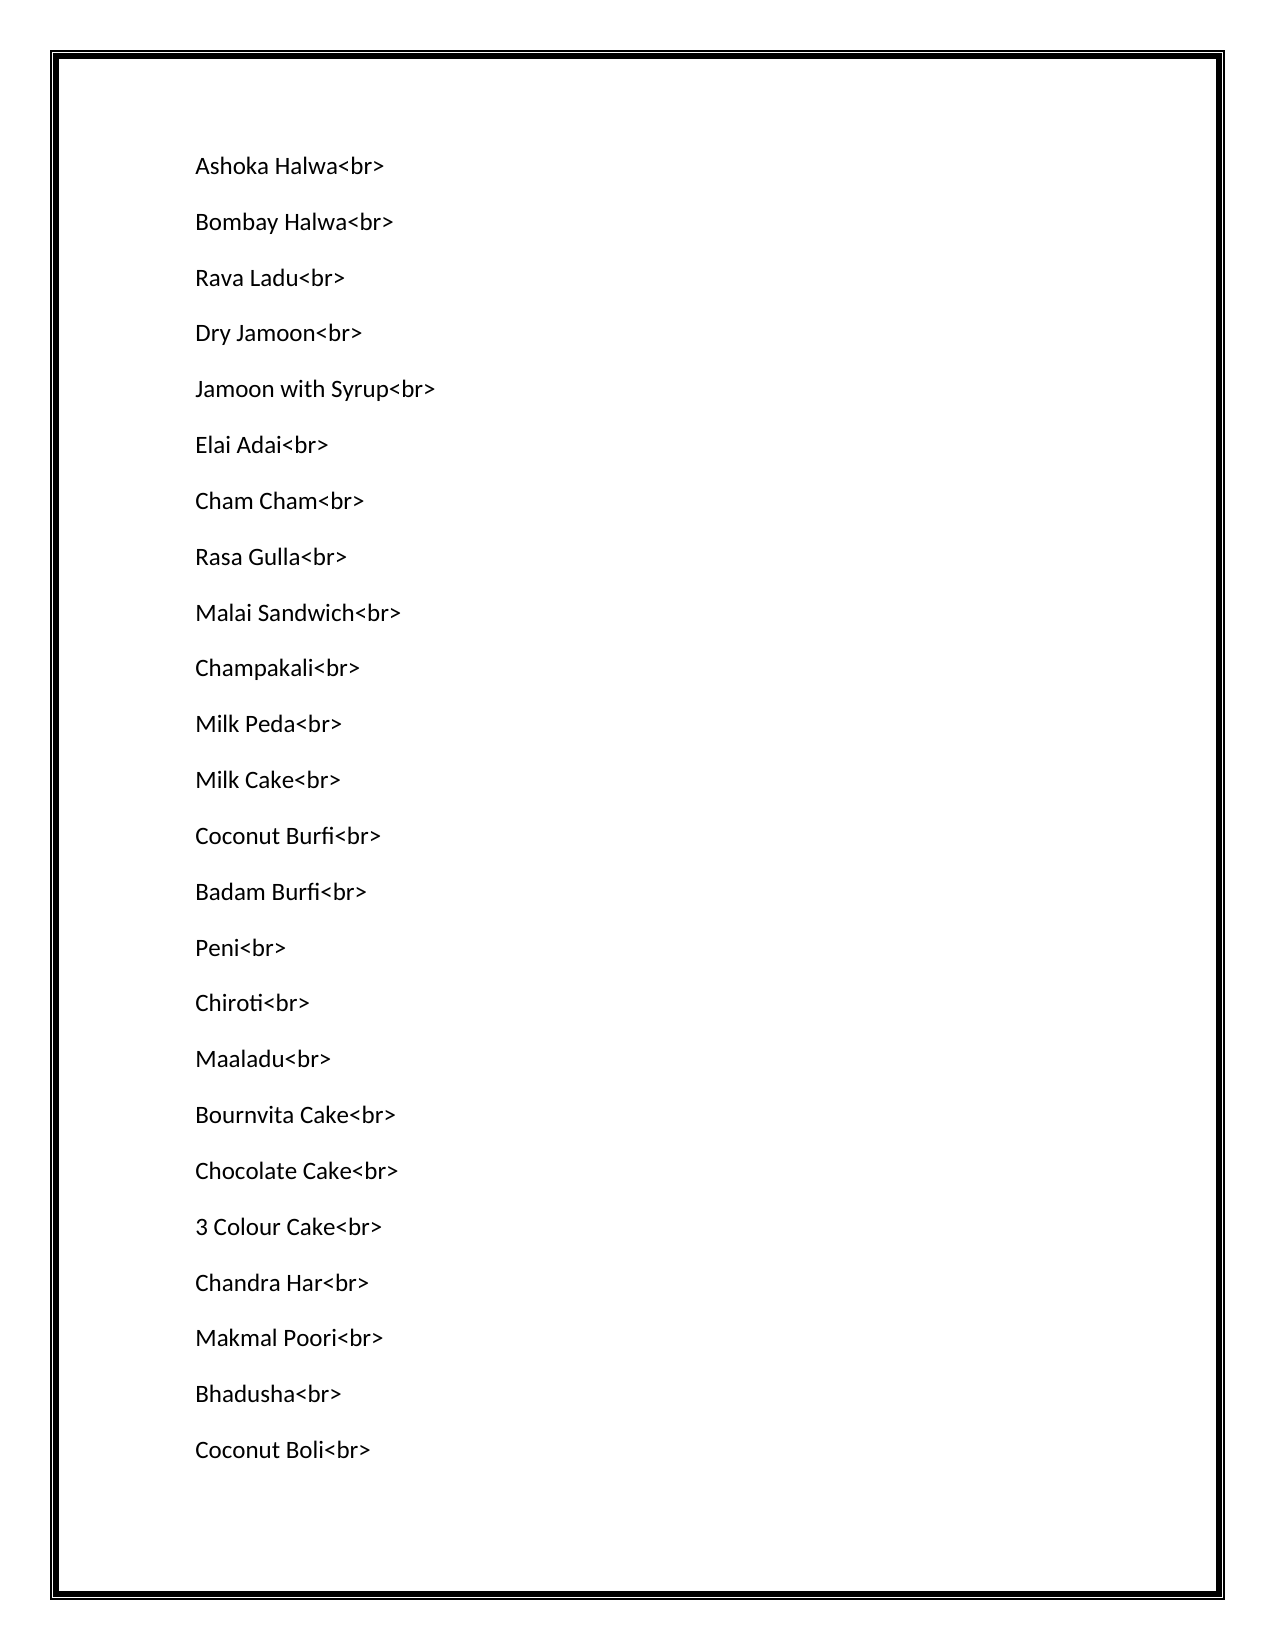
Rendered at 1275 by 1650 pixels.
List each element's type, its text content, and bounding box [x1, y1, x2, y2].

text Rava Ladu<br> [150, 262, 1196, 292]
text Bhadusha<br> [150, 1378, 1196, 1409]
text Champakali<br> [150, 652, 1196, 683]
text Chiroti<br> [150, 987, 1196, 1018]
text Milk Cake<br> [150, 764, 1196, 795]
text Malai Sandwich<br> [150, 597, 1196, 627]
text Bombay Halwa<br> [150, 206, 1196, 236]
text Bournvita Cake<br> [150, 1099, 1196, 1130]
text Jamoon with Syrup<br> [150, 373, 1196, 404]
text Chandra Har<br> [150, 1267, 1196, 1297]
text Rasa Gulla<br> [150, 541, 1196, 571]
text Coconut Boli<br> [150, 1434, 1196, 1465]
text Milk Peda<br> [150, 708, 1196, 739]
text Peni<br> [150, 932, 1196, 962]
text Dry Jamoon<br> [150, 317, 1196, 348]
text Maaladu<br> [150, 1043, 1196, 1074]
text Coconut Burfi<br> [150, 820, 1196, 851]
text Makmal Poori<br> [150, 1322, 1196, 1353]
text 3 Colour Cake<br> [150, 1211, 1196, 1241]
text Cham Cham<br> [150, 485, 1196, 516]
text Chocolate Cake<br> [150, 1155, 1196, 1186]
text Ashoka Halwa<br> [150, 150, 1196, 181]
text Elai Adai<br> [150, 429, 1196, 460]
text Badam Burfi<br> [150, 876, 1196, 906]
